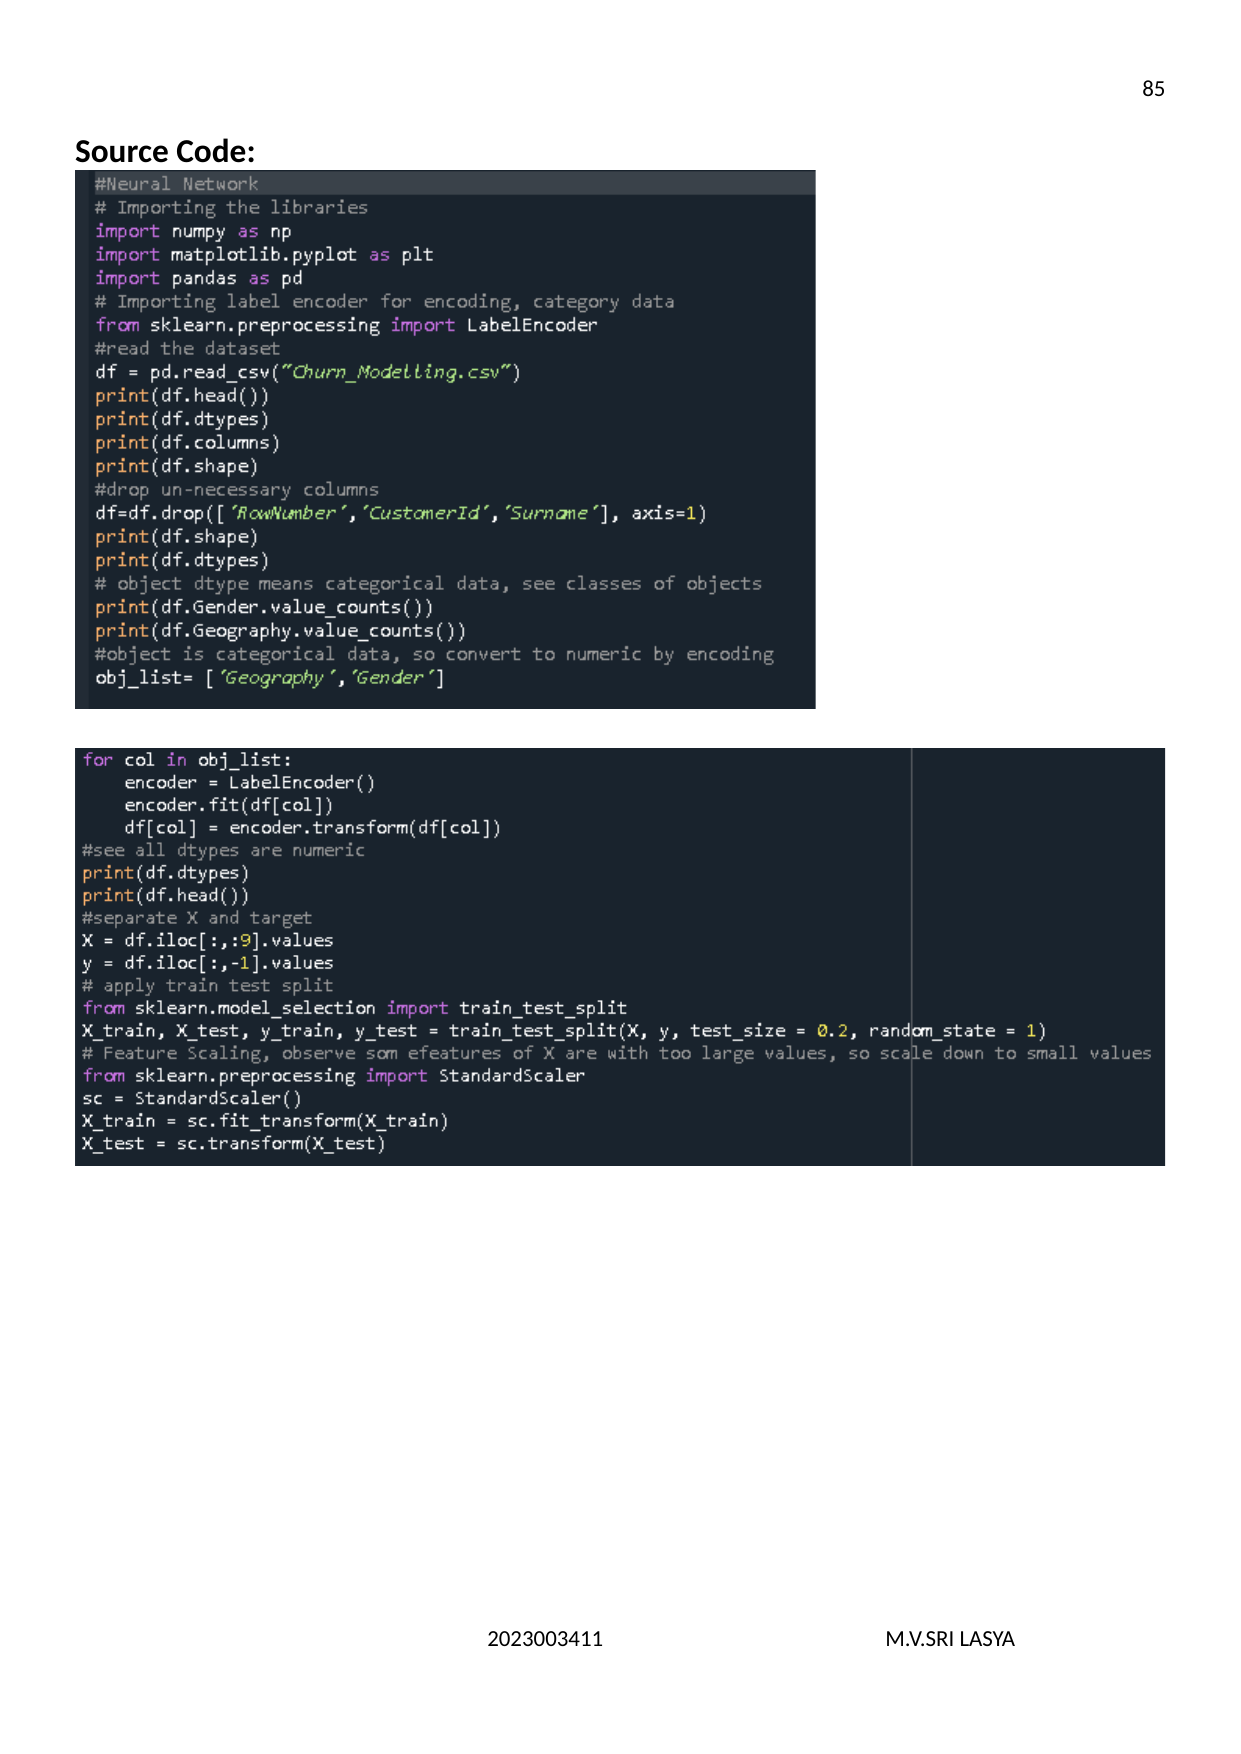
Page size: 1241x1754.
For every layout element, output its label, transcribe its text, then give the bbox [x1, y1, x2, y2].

picture [75, 748, 1166, 1166]
picture [75, 170, 816, 709]
text Source Code: [75, 130, 1165, 171]
